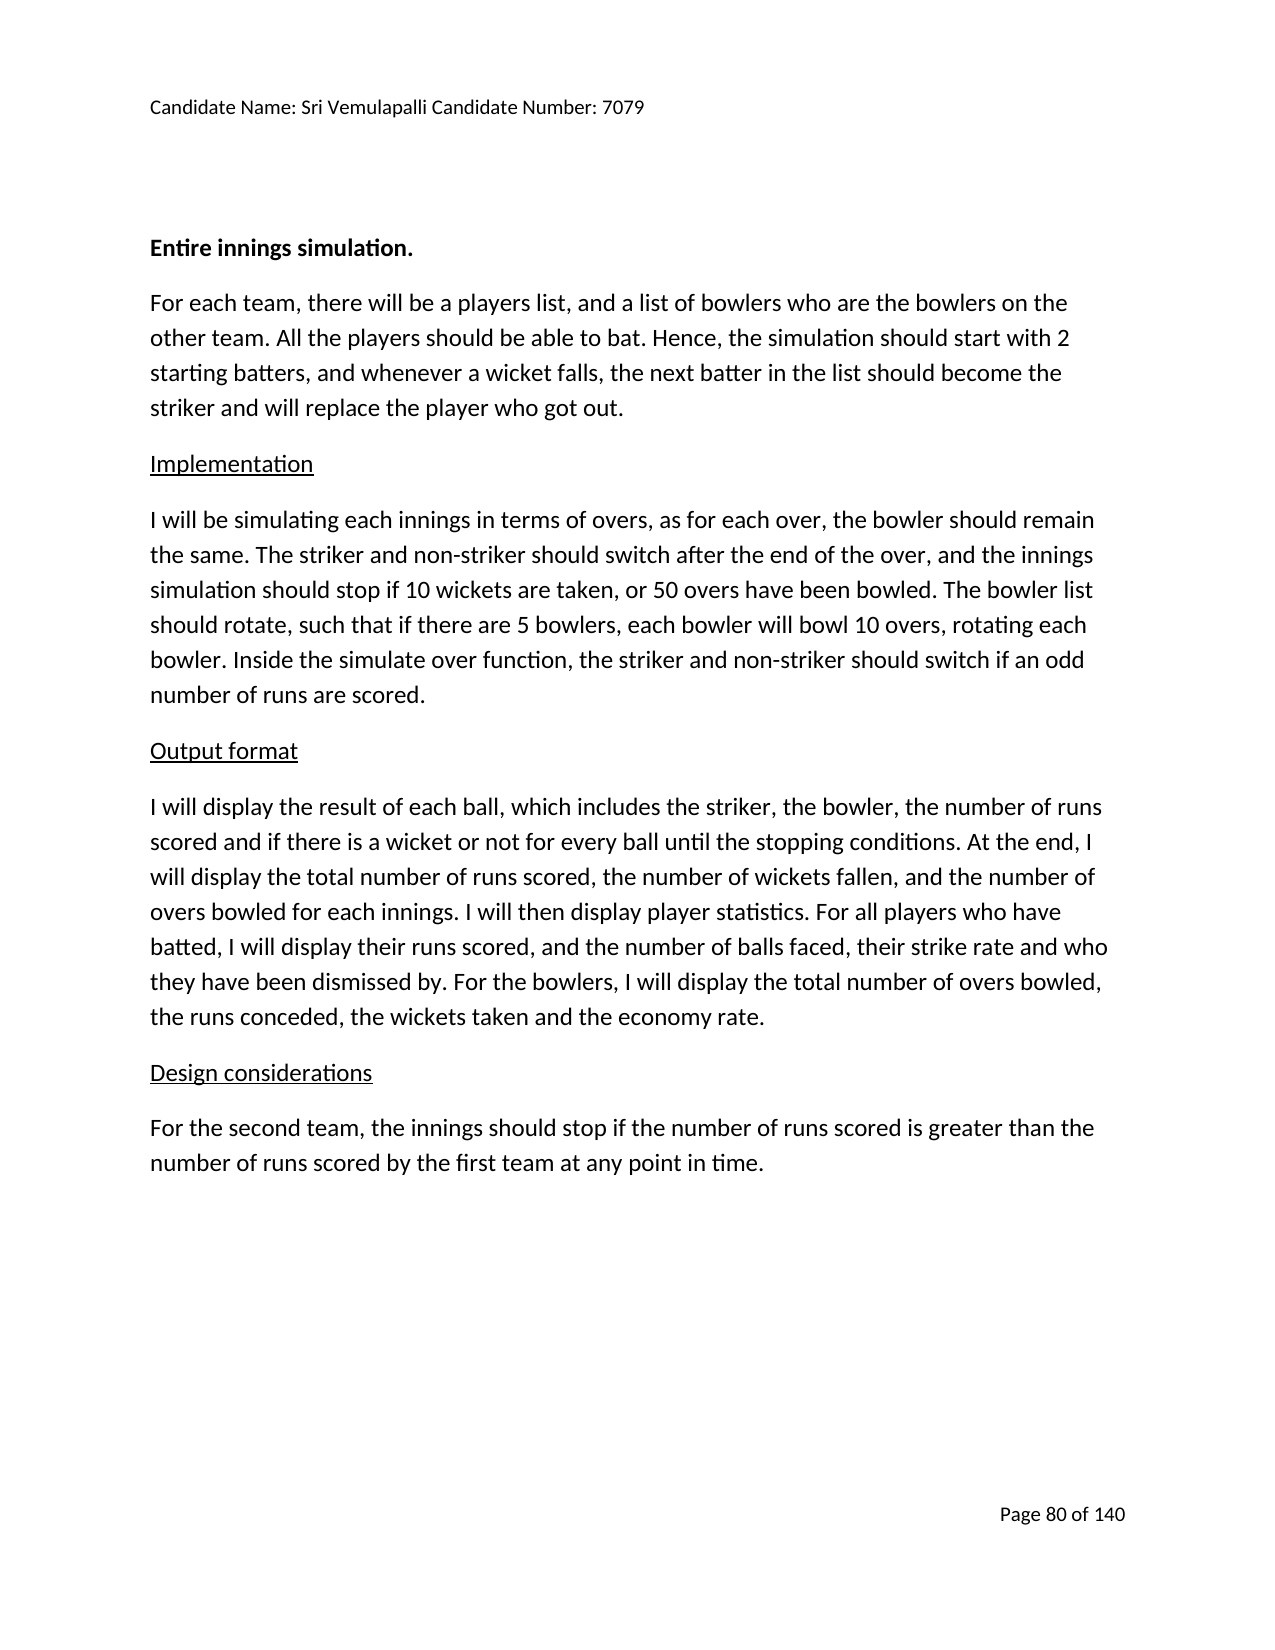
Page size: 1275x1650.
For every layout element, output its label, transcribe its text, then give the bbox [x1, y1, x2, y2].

text Implementation [150, 448, 1125, 479]
text Output format [150, 735, 1125, 766]
text Design considerations [150, 1057, 1125, 1087]
text For each team, there will be a players list, and a list of bowlers who are the bowlers on the other team. All the players should be able to bat. Hence, the simulation should start with 2 starting batters, and whenever a wicket falls, the next batter in the list should become the striker and will replace the player who got out. [150, 287, 1125, 423]
text Entire innings simulation. [150, 232, 1125, 262]
text I will be simulating each innings in terms of overs, as for each over, the bowler should remain the same. The striker and non-striker should switch after the end of the over, and the innings simulation should stop if 10 wickets are taken, or 50 overs have been bowled. The bowler list should rotate, such that if there are 5 bowlers, each bowler will bowl 10 overs, rotating each bowler. Inside the simulate over function, the striker and non-striker should switch if an odd number of runs are scored. [150, 504, 1125, 710]
text For the second team, the innings should stop if the number of runs scored is greater than the number of runs scored by the first team at any point in time. [150, 1112, 1125, 1178]
text I will display the result of each ball, which includes the striker, the bowler, the number of runs scored and if there is a wicket or not for every ball until the stopping conditions. At the end, I will display the total number of runs scored, the number of wickets fallen, and the number of overs bowled for each innings. I will then display player statistics. For all players who have batted, I will display their runs scored, and the number of balls faced, their strike rate and who they have been dismissed by. For the bowlers, I will display the total number of overs bowled, the runs conceded, the wickets taken and the economy rate. [150, 791, 1125, 1031]
